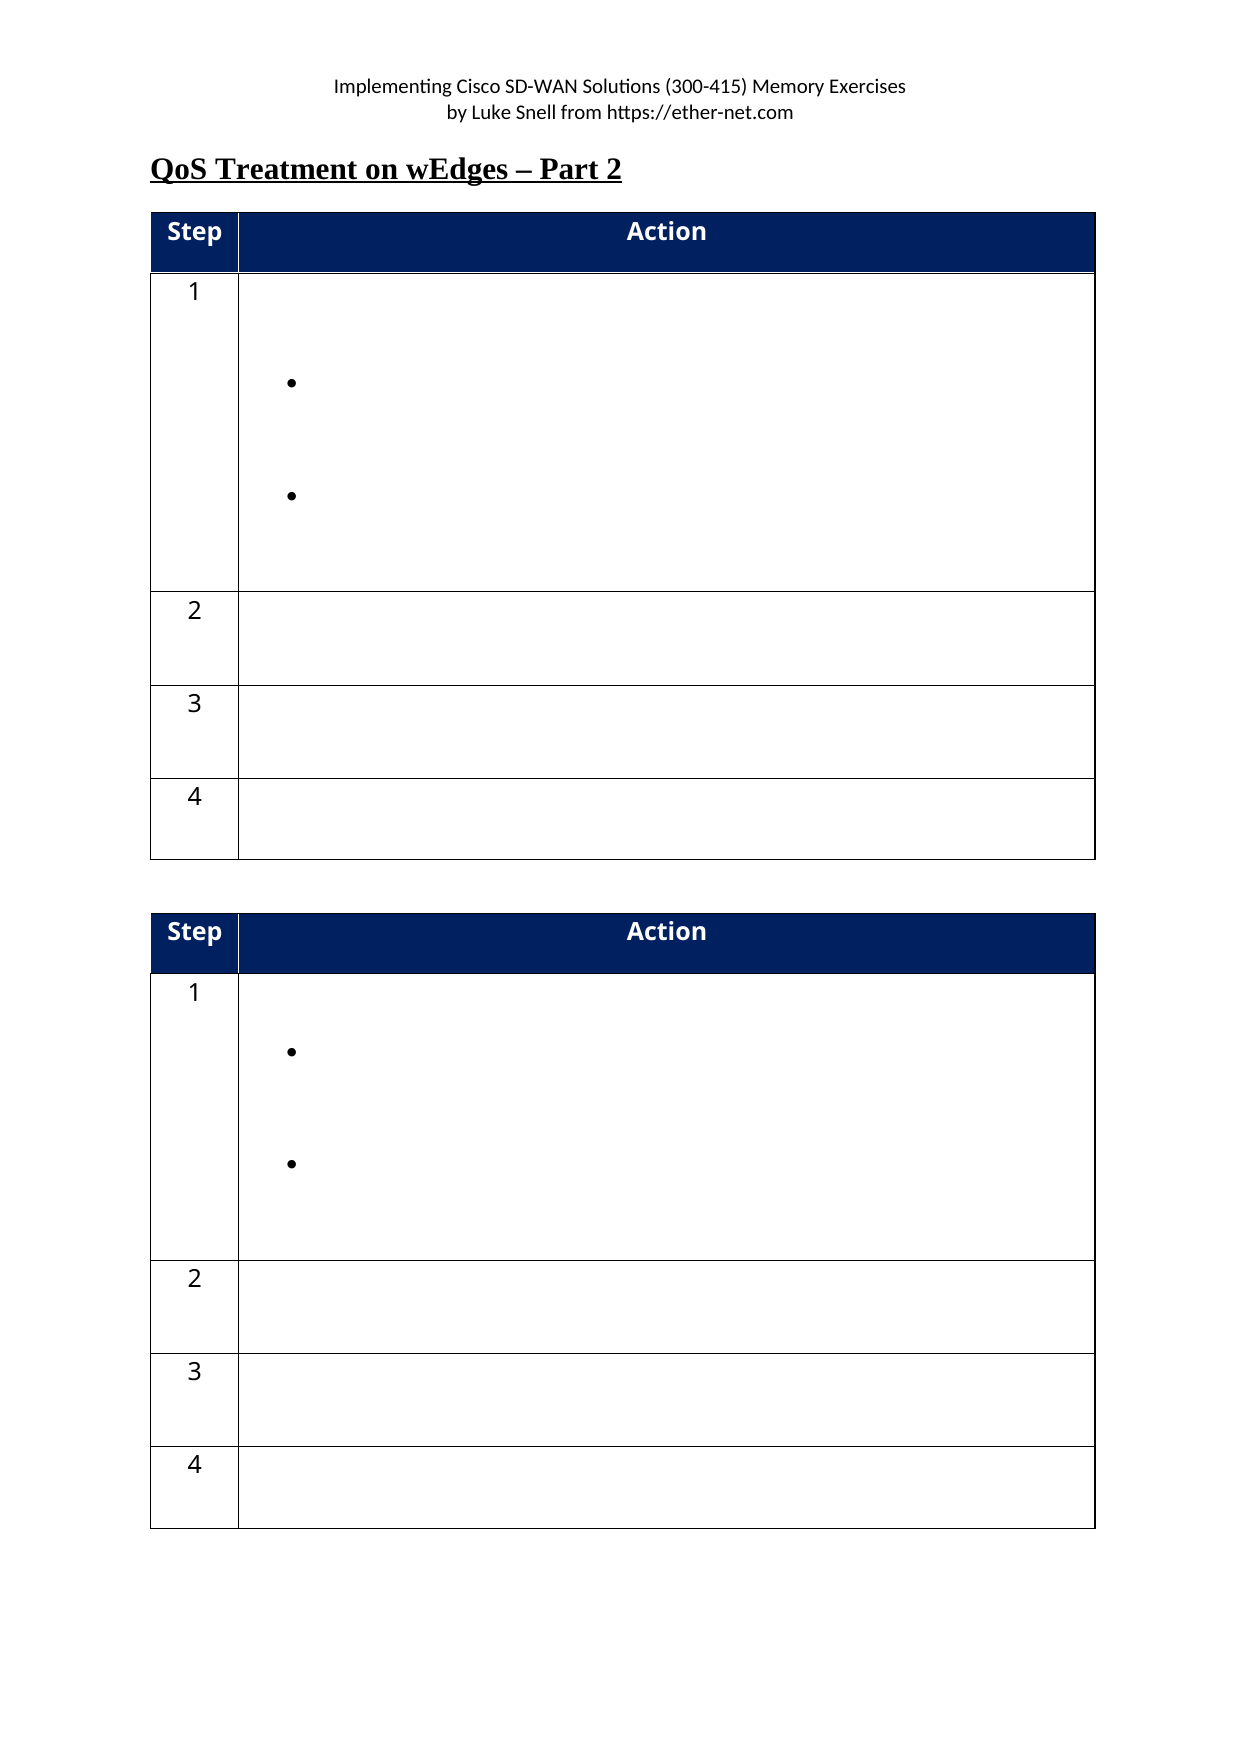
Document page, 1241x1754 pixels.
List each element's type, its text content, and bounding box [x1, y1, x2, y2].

table_cell 1 [151, 274, 238, 591]
text QoS Treatment on wEdges – Part 2 [150, 150, 1090, 186]
table_cell 1 [151, 974, 238, 1260]
table_cell [239, 974, 1094, 1260]
table_cell [239, 779, 1094, 859]
table_cell [239, 274, 1094, 591]
table_header Step [151, 213, 238, 272]
table_cell 2 [151, 592, 238, 684]
table_cell [239, 686, 1094, 778]
table_cell 4 [151, 1447, 238, 1528]
table_header Step [151, 914, 238, 973]
table_cell 4 [151, 779, 238, 859]
table_cell [239, 1354, 1094, 1446]
table_cell 3 [151, 686, 238, 778]
table_cell 2 [151, 1261, 238, 1353]
table_cell [239, 592, 1094, 684]
table_header Action [239, 914, 1094, 973]
table_cell [239, 1447, 1094, 1528]
table_cell [239, 1261, 1094, 1353]
table_header Action [239, 213, 1094, 272]
table_cell 3 [151, 1354, 238, 1446]
